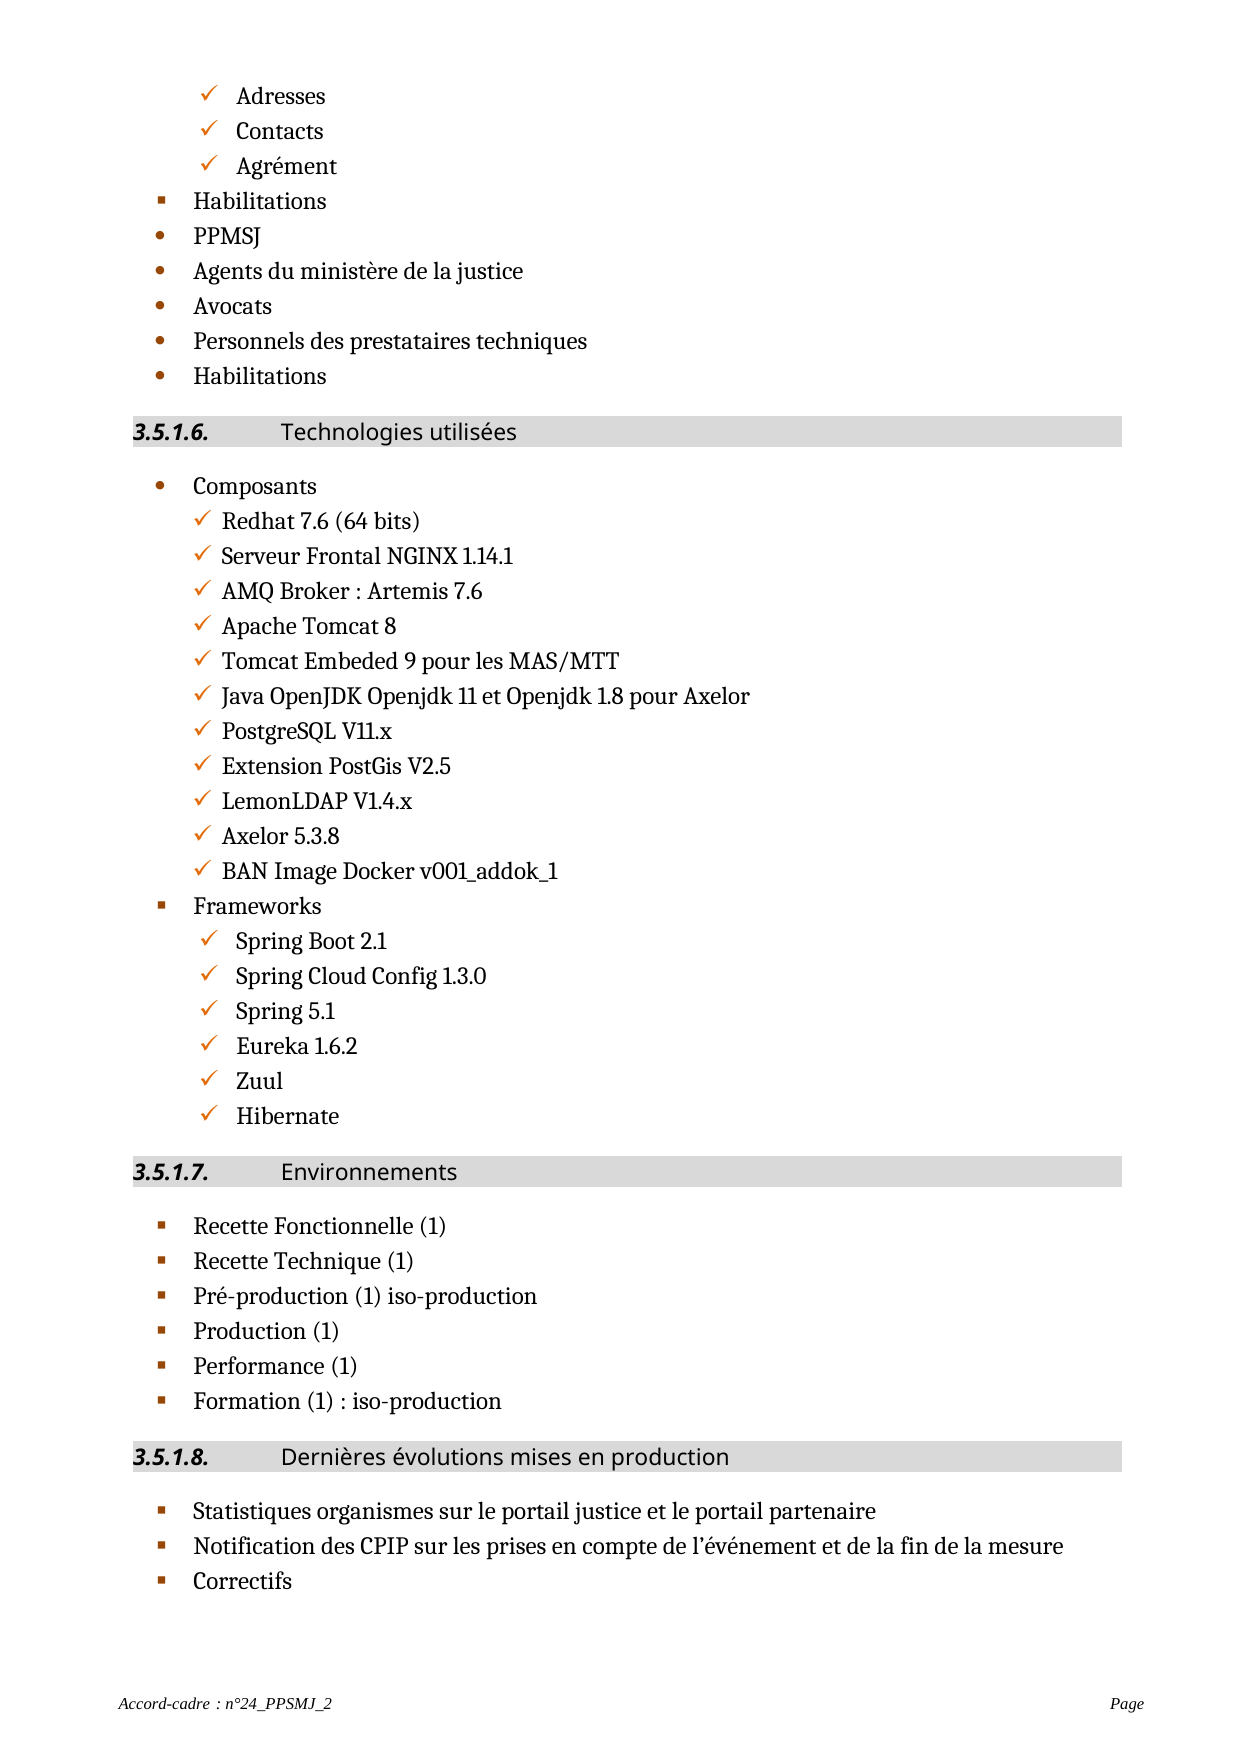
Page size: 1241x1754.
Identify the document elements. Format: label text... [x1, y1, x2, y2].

text Environnements [133, 1156, 1122, 1187]
list Adresses [199, 82, 1098, 111]
list AMQ Broker : Artemis 7.6 [192, 577, 1098, 606]
list Avocats [156, 292, 1122, 321]
list Production (1) [156, 1317, 1122, 1346]
list Frameworks [156, 892, 1122, 921]
text Technologies utilisées [133, 416, 1122, 447]
list PostgreSQL V11.x [192, 717, 1098, 746]
list Composants [156, 472, 1122, 501]
list Spring Boot 2.1 [199, 927, 1098, 956]
list Spring 5.1 [199, 997, 1098, 1026]
list Personnels des prestataires techniques [156, 327, 1122, 356]
list Apache Tomcat 8 [192, 612, 1098, 641]
list Hibernate [199, 1102, 1098, 1131]
list Pré-production (1) iso-production [156, 1282, 1122, 1311]
list Serveur Frontal NGINX 1.14.1 [192, 542, 1098, 571]
list Habilitations [156, 187, 1122, 216]
list Contacts [199, 117, 1098, 146]
text Dernières évolutions mises en production [133, 1441, 1122, 1472]
list BAN Image Docker v001_addok_1 [192, 857, 1098, 886]
list Performance (1) [156, 1352, 1122, 1381]
list Recette Fonctionnelle (1) [156, 1212, 1122, 1241]
list Formation (1) : iso-production [156, 1387, 1122, 1416]
list Agrément [199, 152, 1098, 181]
list Zuul [199, 1067, 1098, 1096]
list LemonLDAP V1.4.x [192, 787, 1098, 816]
list Agents du ministère de la justice [156, 257, 1122, 286]
list Extension PostGis V2.5 [192, 752, 1098, 781]
list Habilitations [156, 362, 1122, 391]
list Redhat 7.6 (64 bits) [192, 507, 1098, 536]
list Statistiques organismes sur le portail justice et le portail partenaire [156, 1497, 1122, 1526]
list Spring Cloud Config 1.3.0 [199, 962, 1098, 991]
list Axelor 5.3.8 [192, 822, 1098, 851]
list PPMSJ [156, 222, 1122, 251]
list Tomcat Embeded 9 pour les MAS/MTT [192, 647, 1098, 676]
list Recette Technique (1) [156, 1247, 1122, 1276]
list Notification des CPIP sur les prises en compte de l’événement et de la fin de la mesure [156, 1532, 1122, 1561]
list Java OpenJDK Openjdk 11 et Openjdk 1.8 pour Axelor [192, 682, 1098, 711]
list Correctifs [156, 1567, 1122, 1596]
list Eureka 1.6.2 [199, 1032, 1098, 1061]
